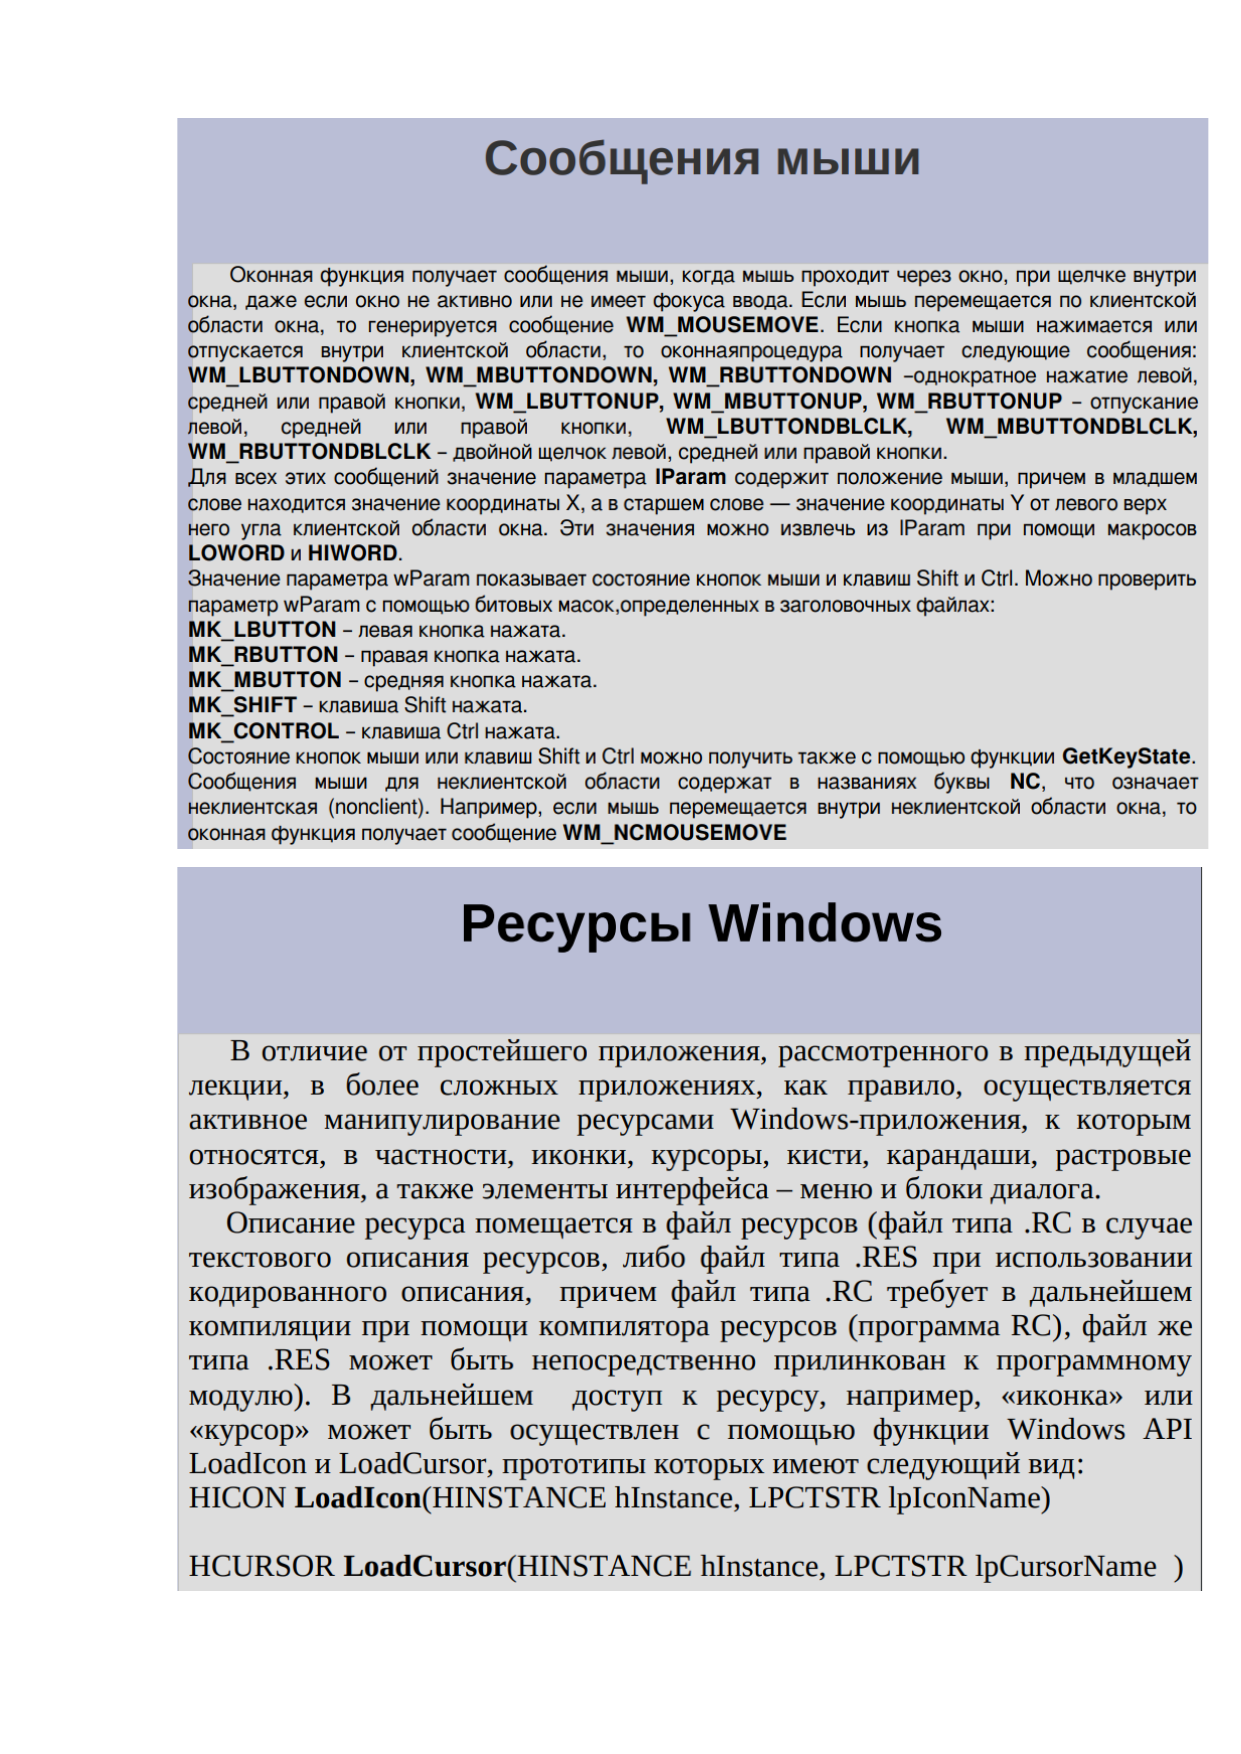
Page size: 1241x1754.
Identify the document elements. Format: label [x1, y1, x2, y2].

picture [177, 867, 1203, 1591]
picture [177, 118, 1209, 849]
